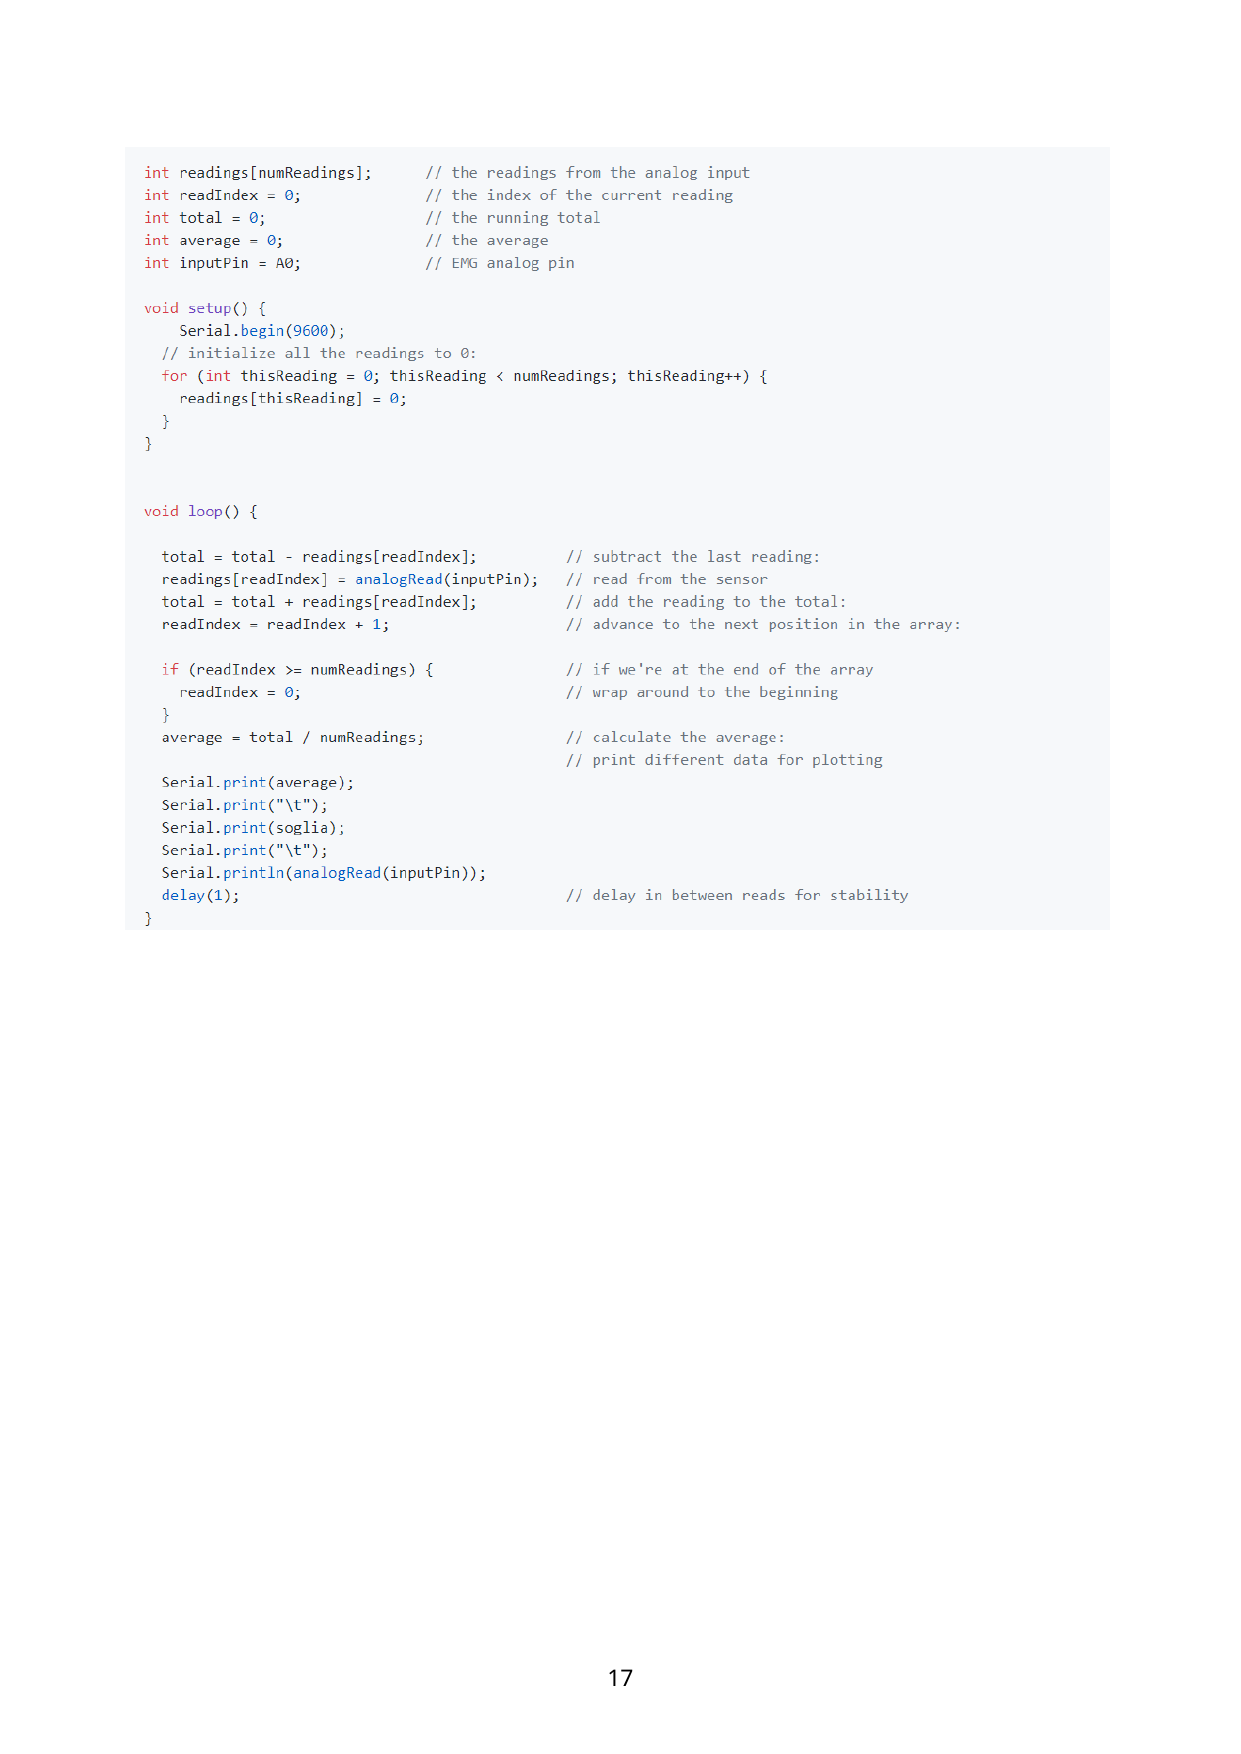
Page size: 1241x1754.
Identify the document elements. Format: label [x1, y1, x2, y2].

picture [118, 147, 1123, 930]
